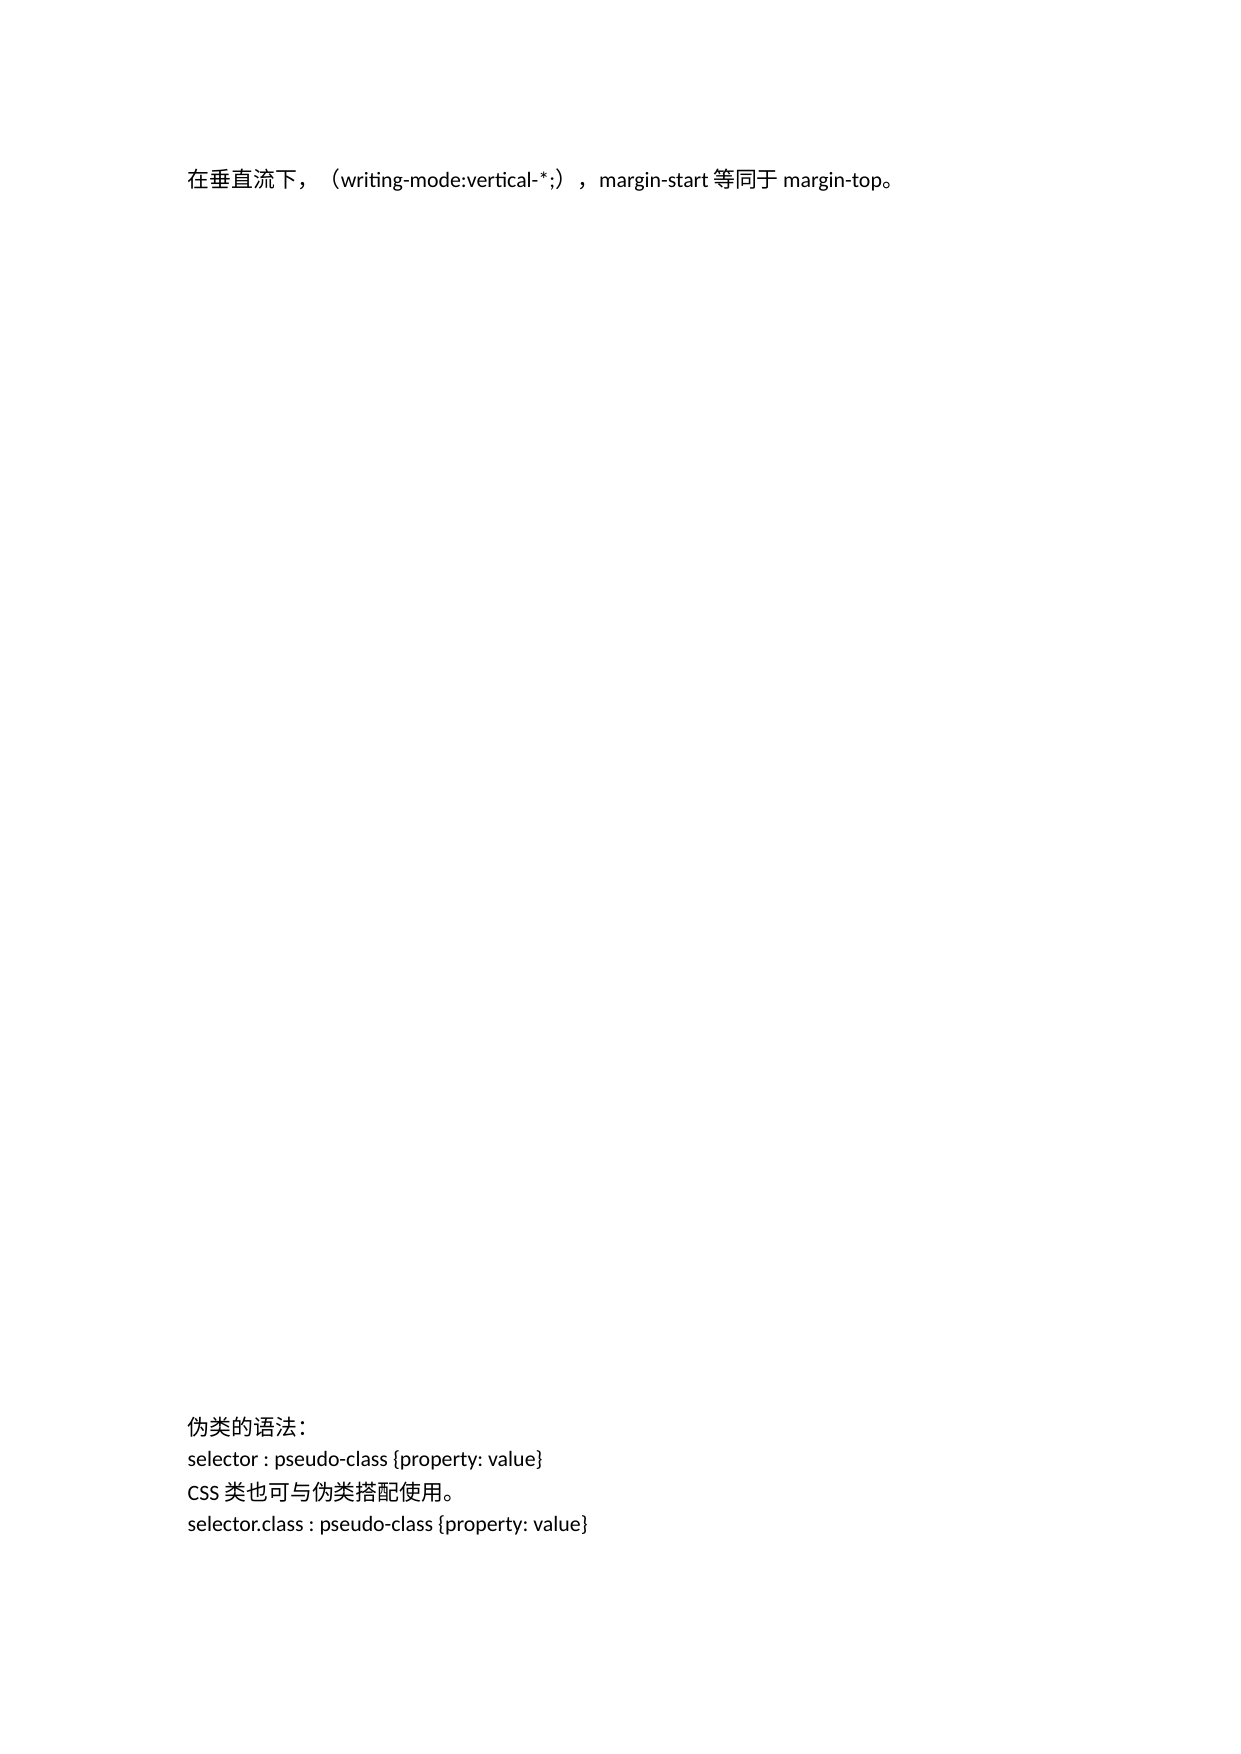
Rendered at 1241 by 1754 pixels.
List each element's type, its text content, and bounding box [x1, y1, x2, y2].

text 在垂直流下，（writing-mode:vertical-*;），margin-start等同于margin-top。 [187, 162, 1053, 194]
text selector : pseudo-class {property: value} [187, 1442, 1053, 1474]
text CSS 类也可与伪类搭配使用。 [187, 1474, 1053, 1507]
text selector.class : pseudo-class {property: value} [187, 1507, 1053, 1539]
text 伪类的语法： [187, 1409, 1053, 1442]
